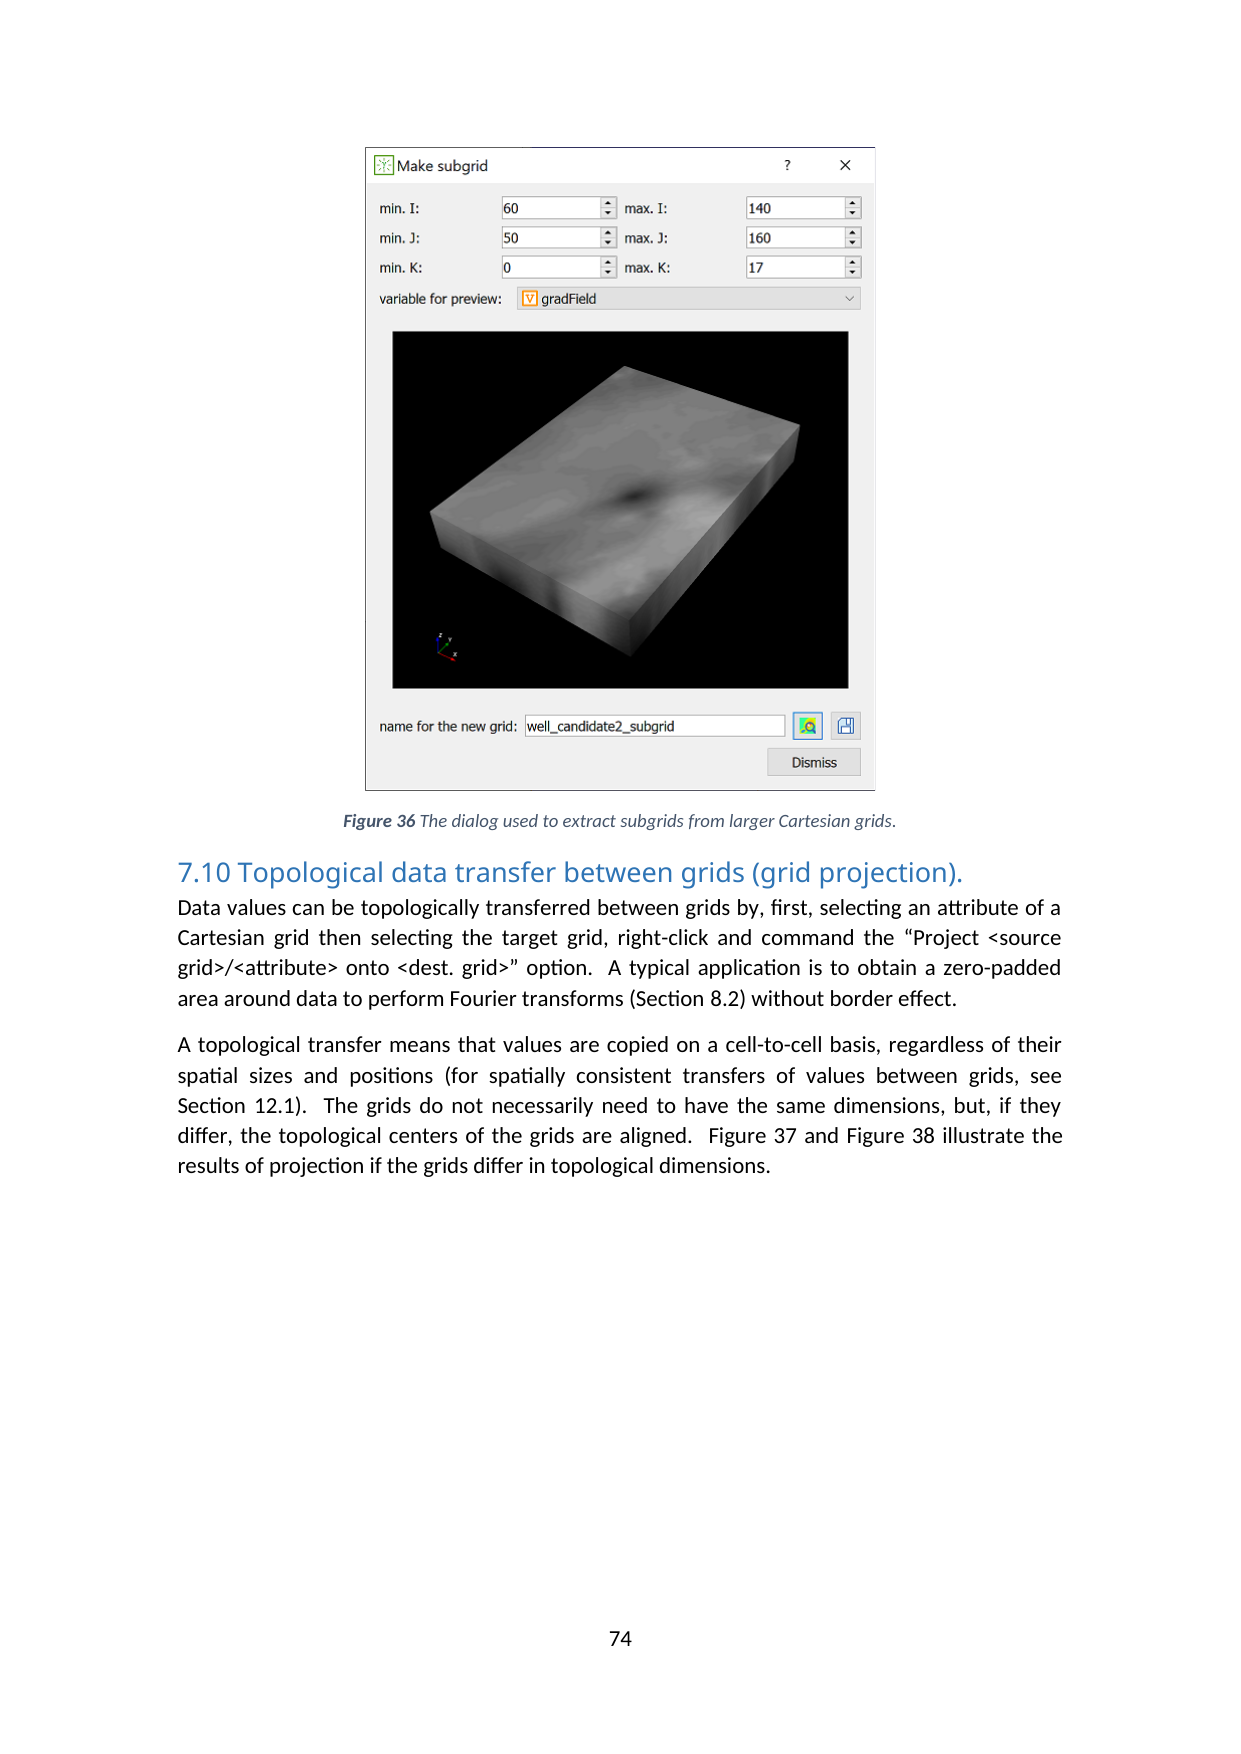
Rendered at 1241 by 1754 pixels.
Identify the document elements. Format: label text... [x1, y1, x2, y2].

subtitle Topological data transfer between grids (grid projection). [177, 853, 1063, 890]
picture [365, 147, 876, 791]
text Figure 36 The dialog used to extract subgrids from larger Cartesian grids. [177, 809, 1063, 832]
text A topological transfer means that values are copied on a cell-to-cell basis, regardless of their spatial sizes and positions (for spatially consistent transfers of values between grids, see Section 12.1). The grids do not necessarily need to have the same dimensions, but, if they differ, the topological centers of the grids are aligned. Figure 36 and Figure 37 illustrate the results of projection if the grids differ in topological dimensions. [177, 1031, 1063, 1179]
text Data values can be topologically transferred between grids by, first, selecting an attribute of a Cartesian grid then selecting the target grid, right-click and command the “Project <source grid>/<attribute> onto <dest. grid>” option. A typical application is to obtain a zero-padded area around data to perform Fourier transforms (Section 8.2) without border effect. [177, 893, 1063, 1012]
